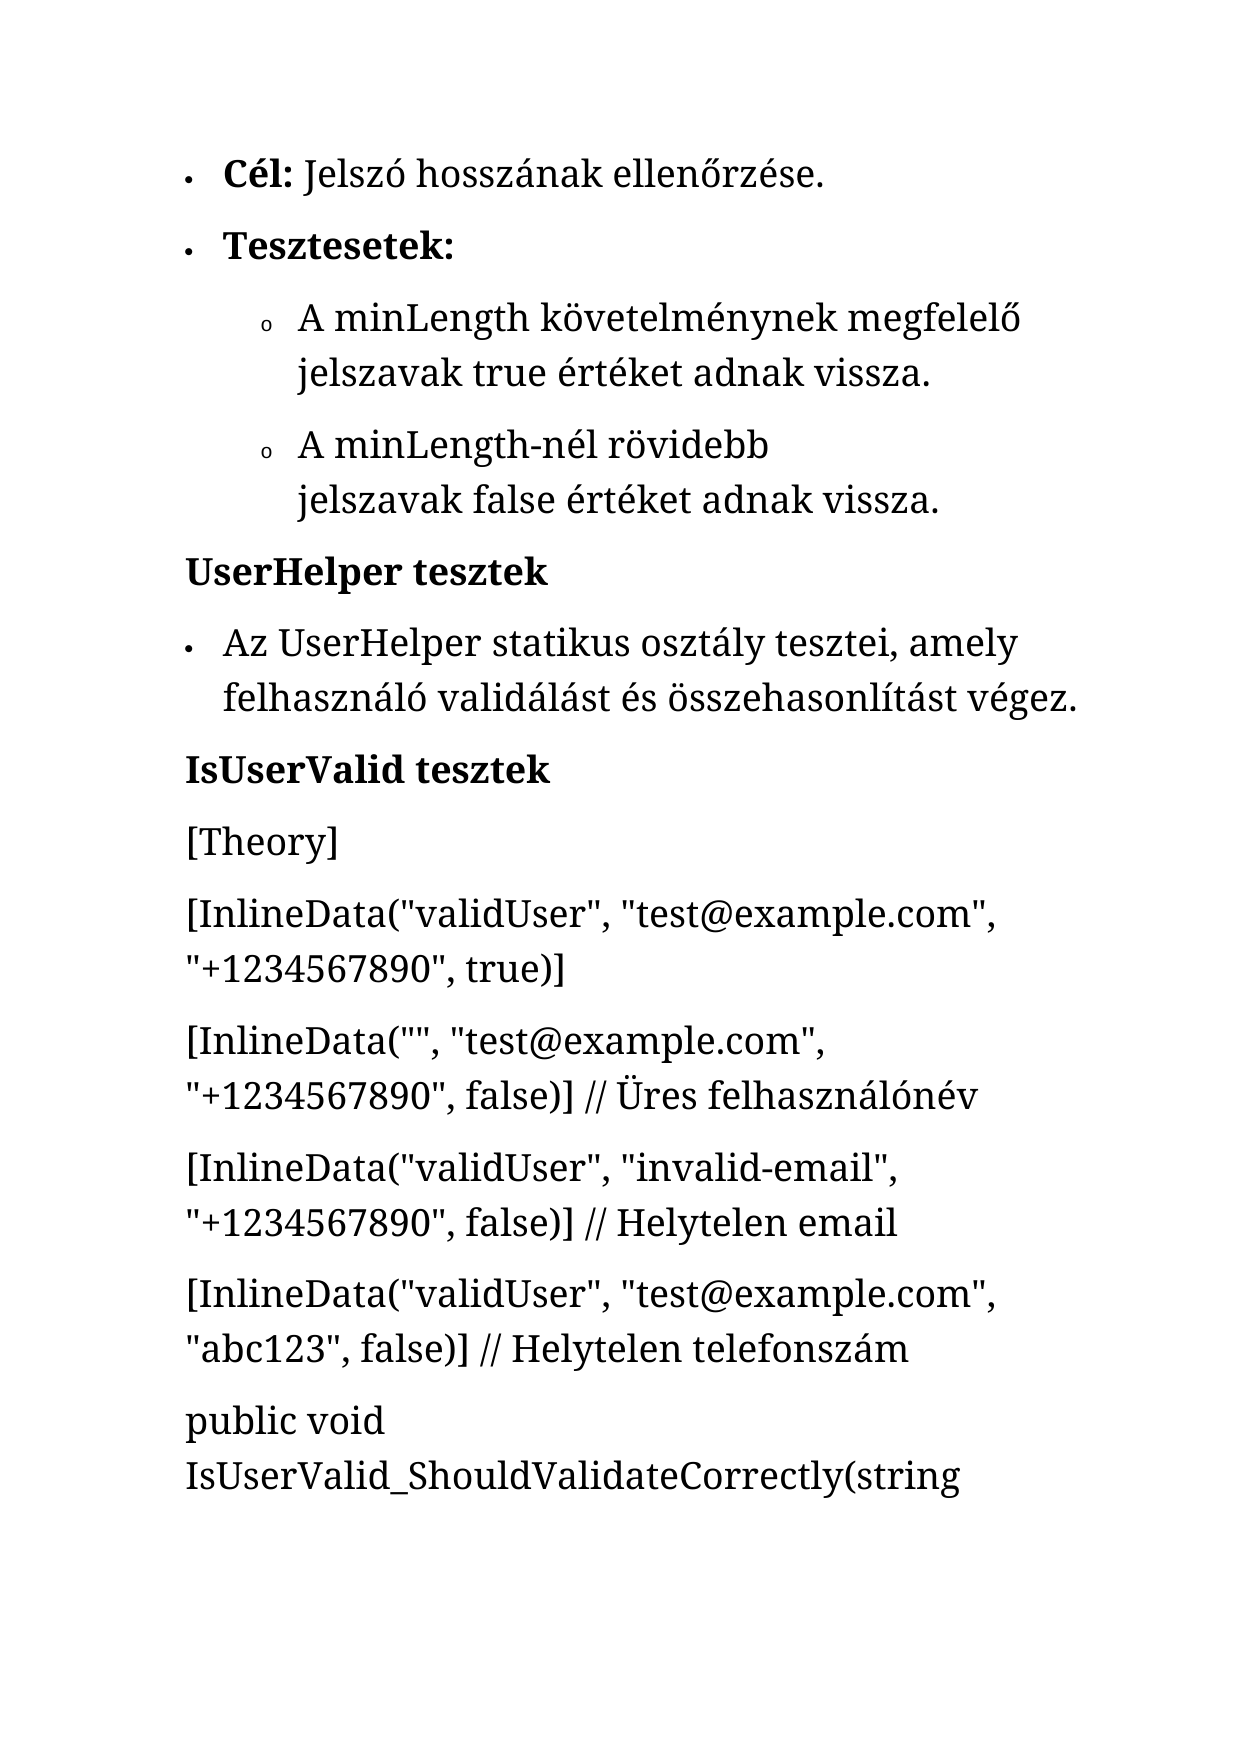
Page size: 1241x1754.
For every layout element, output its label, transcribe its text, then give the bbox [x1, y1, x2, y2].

list Az UserHelper statikus osztály tesztei, amely felhasználó validálást és összehasonlítást végez. [185, 617, 1093, 723]
text [InlineData("validUser", "test@example.com", "+1234567890", true)] [185, 887, 1093, 993]
text [Theory] [185, 815, 1093, 866]
text [InlineData("", "test@example.com", "+1234567890", false)] // Üres felhasználónév [185, 1014, 1093, 1120]
list Cél: Jelszó hosszának ellenőrzése. [185, 148, 1093, 199]
text UserHelper tesztek [185, 545, 1093, 596]
list A minLength-nél rövidebb jelszavak false értéket adnak vissza. [260, 418, 1093, 524]
text [InlineData("validUser", "test@example.com", "abc123", false)] // Helytelen telefonszám [185, 1268, 1093, 1374]
text IsUserValid tesztek [185, 743, 1093, 794]
list Tesztesetek: [185, 219, 1093, 270]
list A minLength követelménynek megfelelő jelszavak true értéket adnak vissza. [260, 291, 1093, 397]
text [InlineData("validUser", "invalid-email", "+1234567890", false)] // Helytelen email [185, 1141, 1093, 1247]
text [185, 1394, 1093, 1501]
